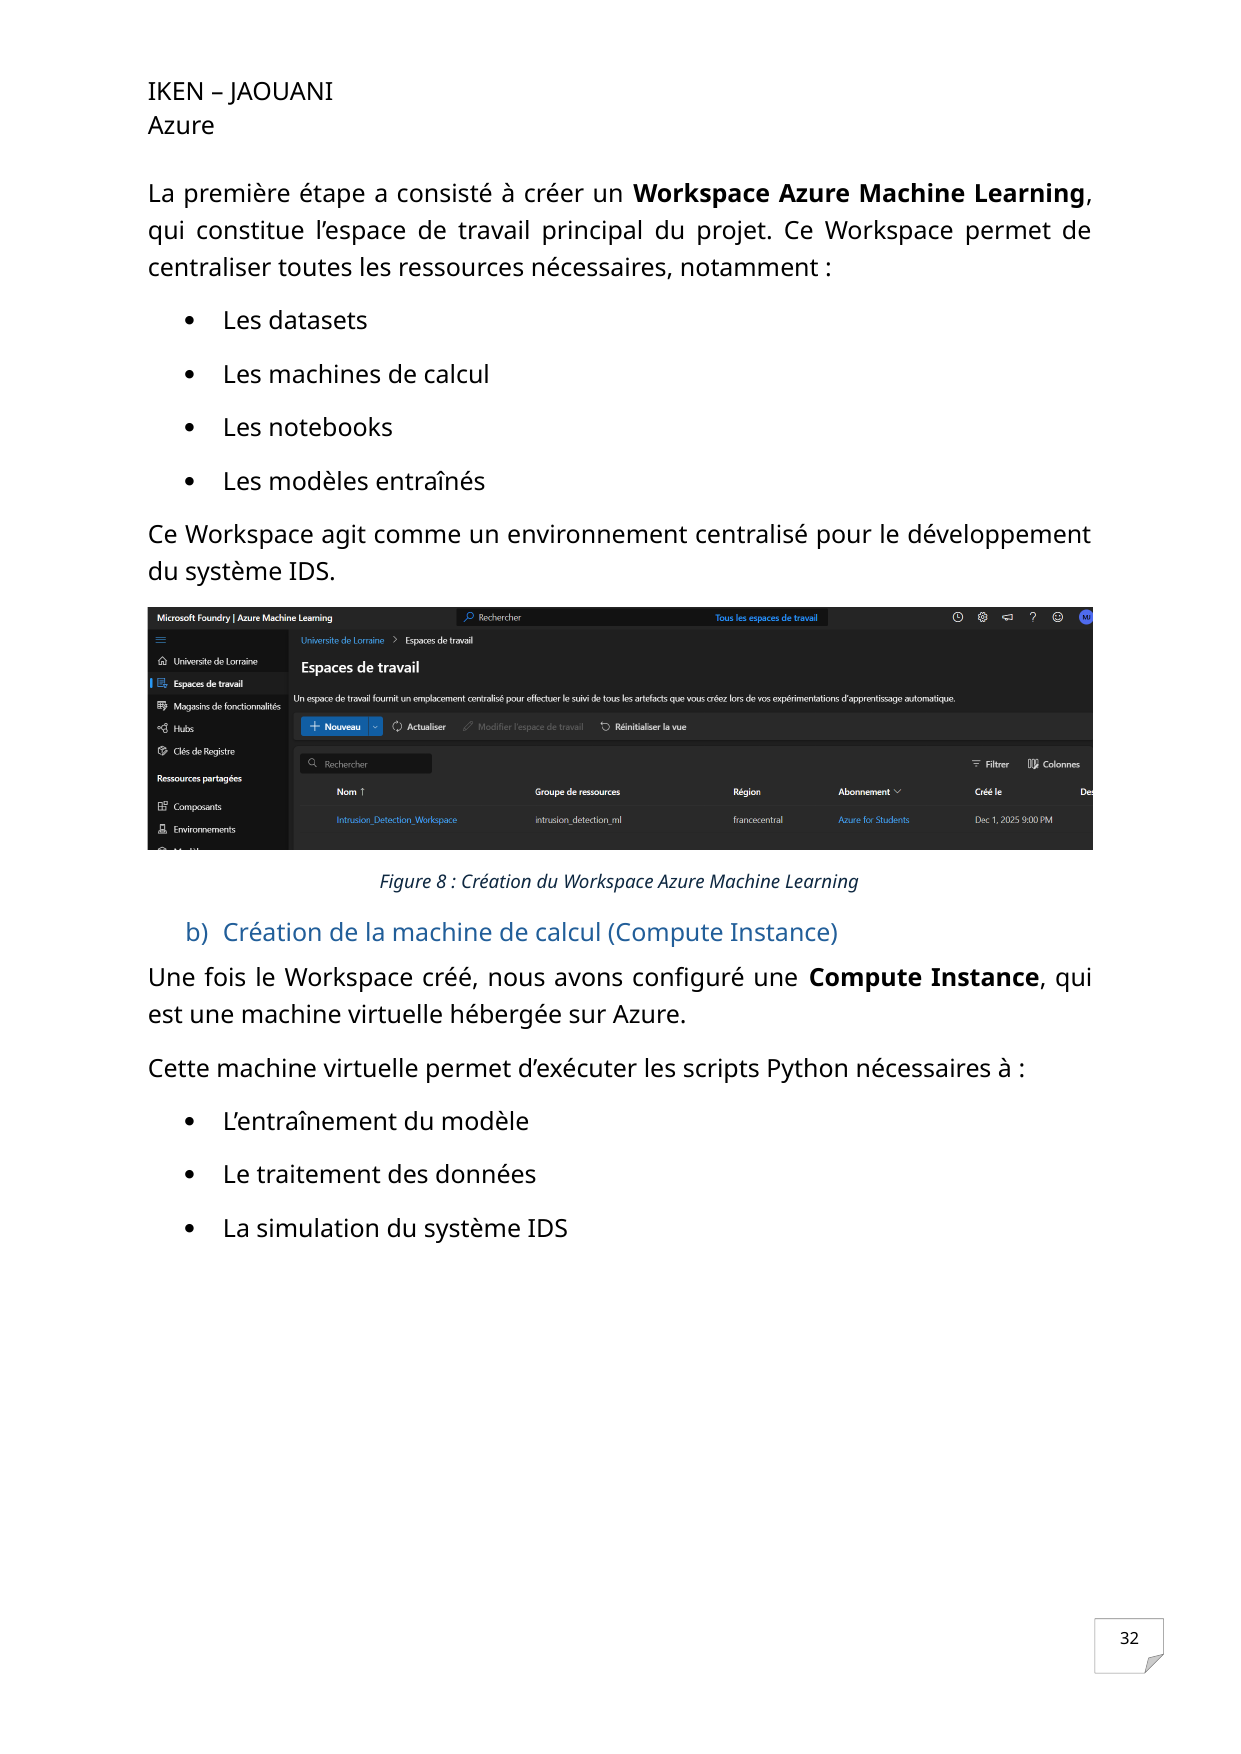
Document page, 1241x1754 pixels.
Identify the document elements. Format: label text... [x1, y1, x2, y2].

list Les modèles entraînés [185, 463, 1092, 497]
list Les notebooks [185, 410, 1092, 444]
picture [147, 607, 1093, 850]
text La première étape a consisté à créer un Workspace Azure Machine Learning, qui constitue l’espace de travail principal du projet. Ce Workspace permet de centraliser toutes les ressources nécessaires, notamment : [148, 176, 1092, 284]
text Une fois le Workspace créé, nous avons configuré une Compute Instance, qui est une machine virtuelle hébergée sur Azure. [148, 960, 1092, 1031]
subtitle Création de la machine de calcul (Compute Instance) [185, 915, 1092, 949]
text Cette machine virtuelle permet d’exécuter les scripts Python nécessaires à : [148, 1050, 1092, 1084]
text Figure 8 : Création du Workspace Azure Machine Learning [148, 868, 1092, 894]
text Ce Workspace agit comme un environnement centralisé pour le développement du système IDS. [148, 517, 1092, 588]
list Les datasets [185, 303, 1092, 337]
list La simulation du système IDS [185, 1211, 1092, 1244]
list L’entraînement du modèle [185, 1104, 1092, 1138]
list Le traitement des données [185, 1157, 1092, 1191]
list Les machines de calcul [185, 356, 1092, 391]
